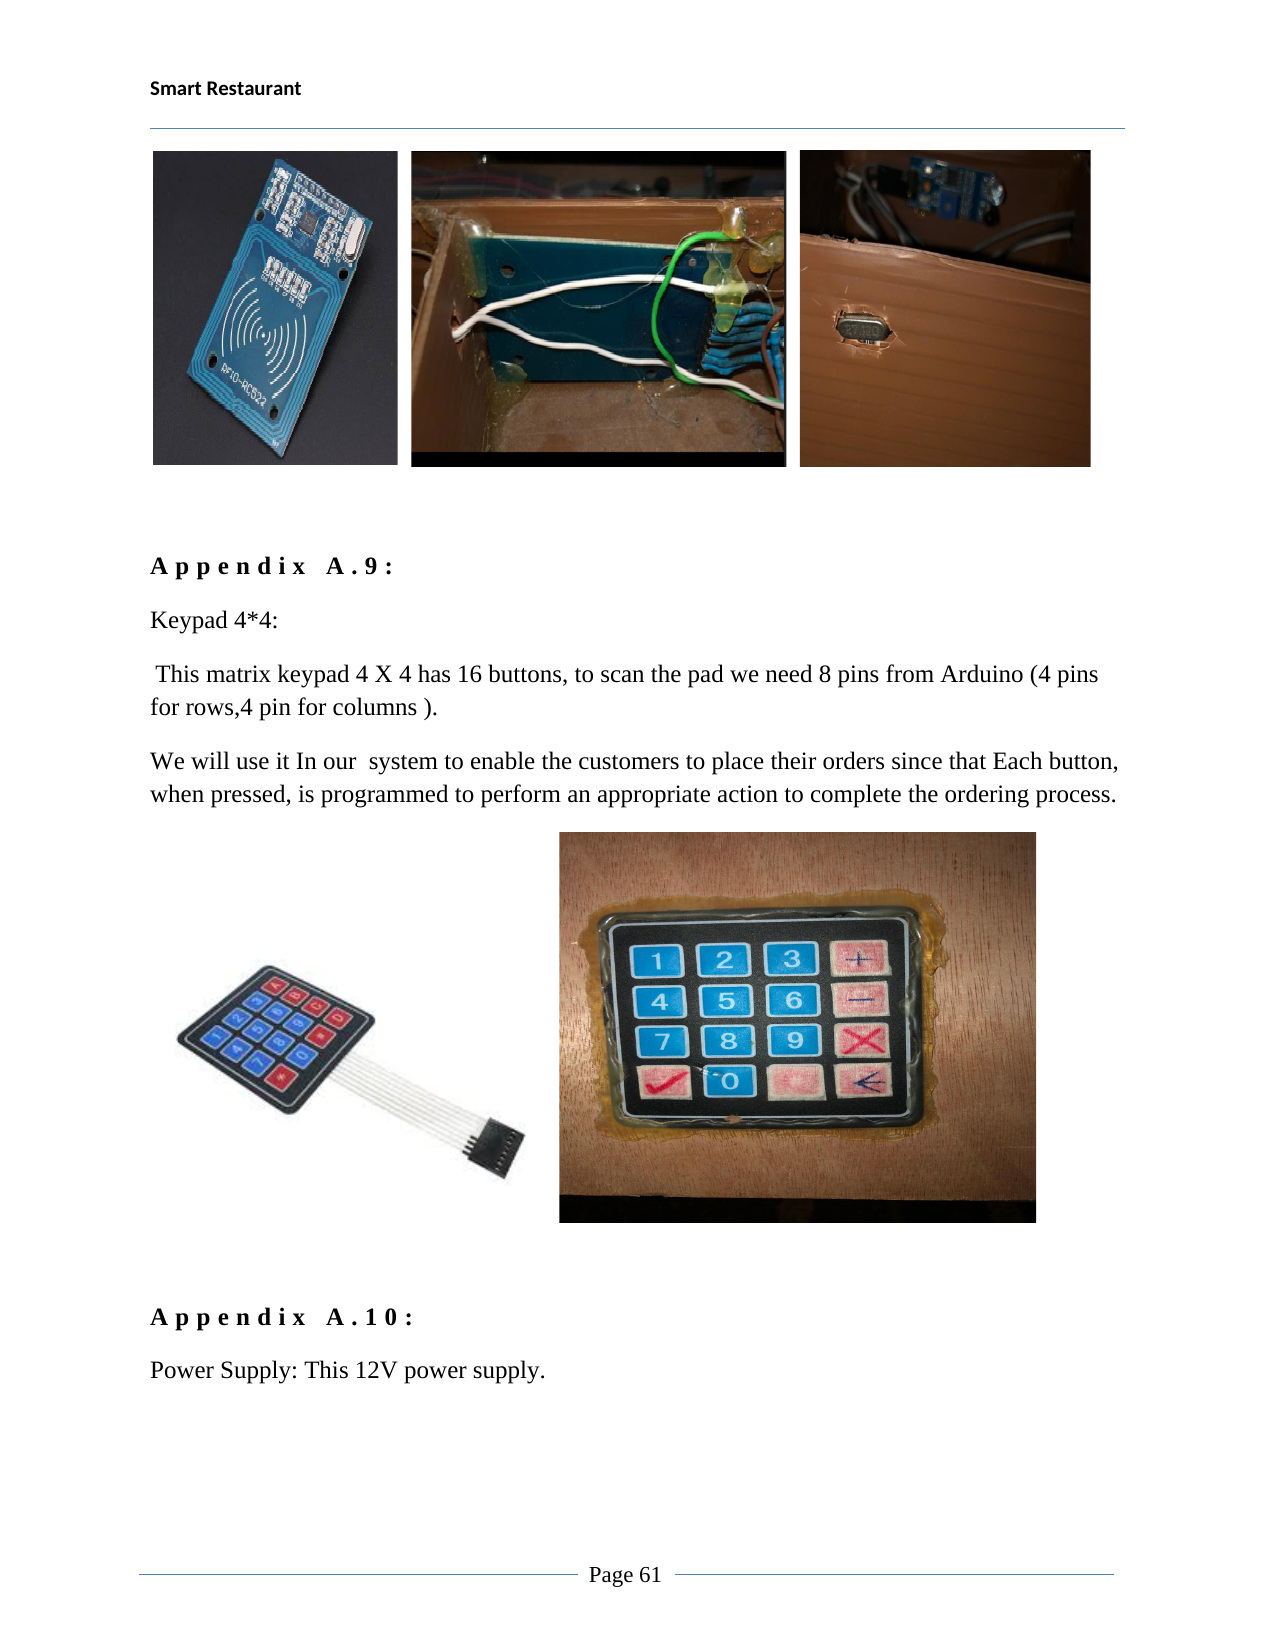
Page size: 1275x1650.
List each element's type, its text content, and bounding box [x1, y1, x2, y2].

picture [799, 150, 1091, 467]
text Appendix A.9: [150, 551, 1125, 580]
text We will use it In our system to enable the customers to place their orders since that Each button, when pressed, is programmed to perform an appropriate action to complete the ordering process. [150, 746, 1125, 808]
text Appendix A.10: [150, 1302, 1125, 1330]
text Keypad 4*4: [150, 605, 1125, 634]
text Power Supply: This 12V power supply. [150, 1355, 1125, 1384]
picture [411, 151, 787, 467]
picture [150, 150, 398, 467]
picture [150, 832, 1037, 1223]
text This matrix keypad 4 X 4 has 16 buttons, to scan the pad we need 8 pins from Arduino (4 pins for rows,4 pin for columns ). [150, 659, 1125, 721]
